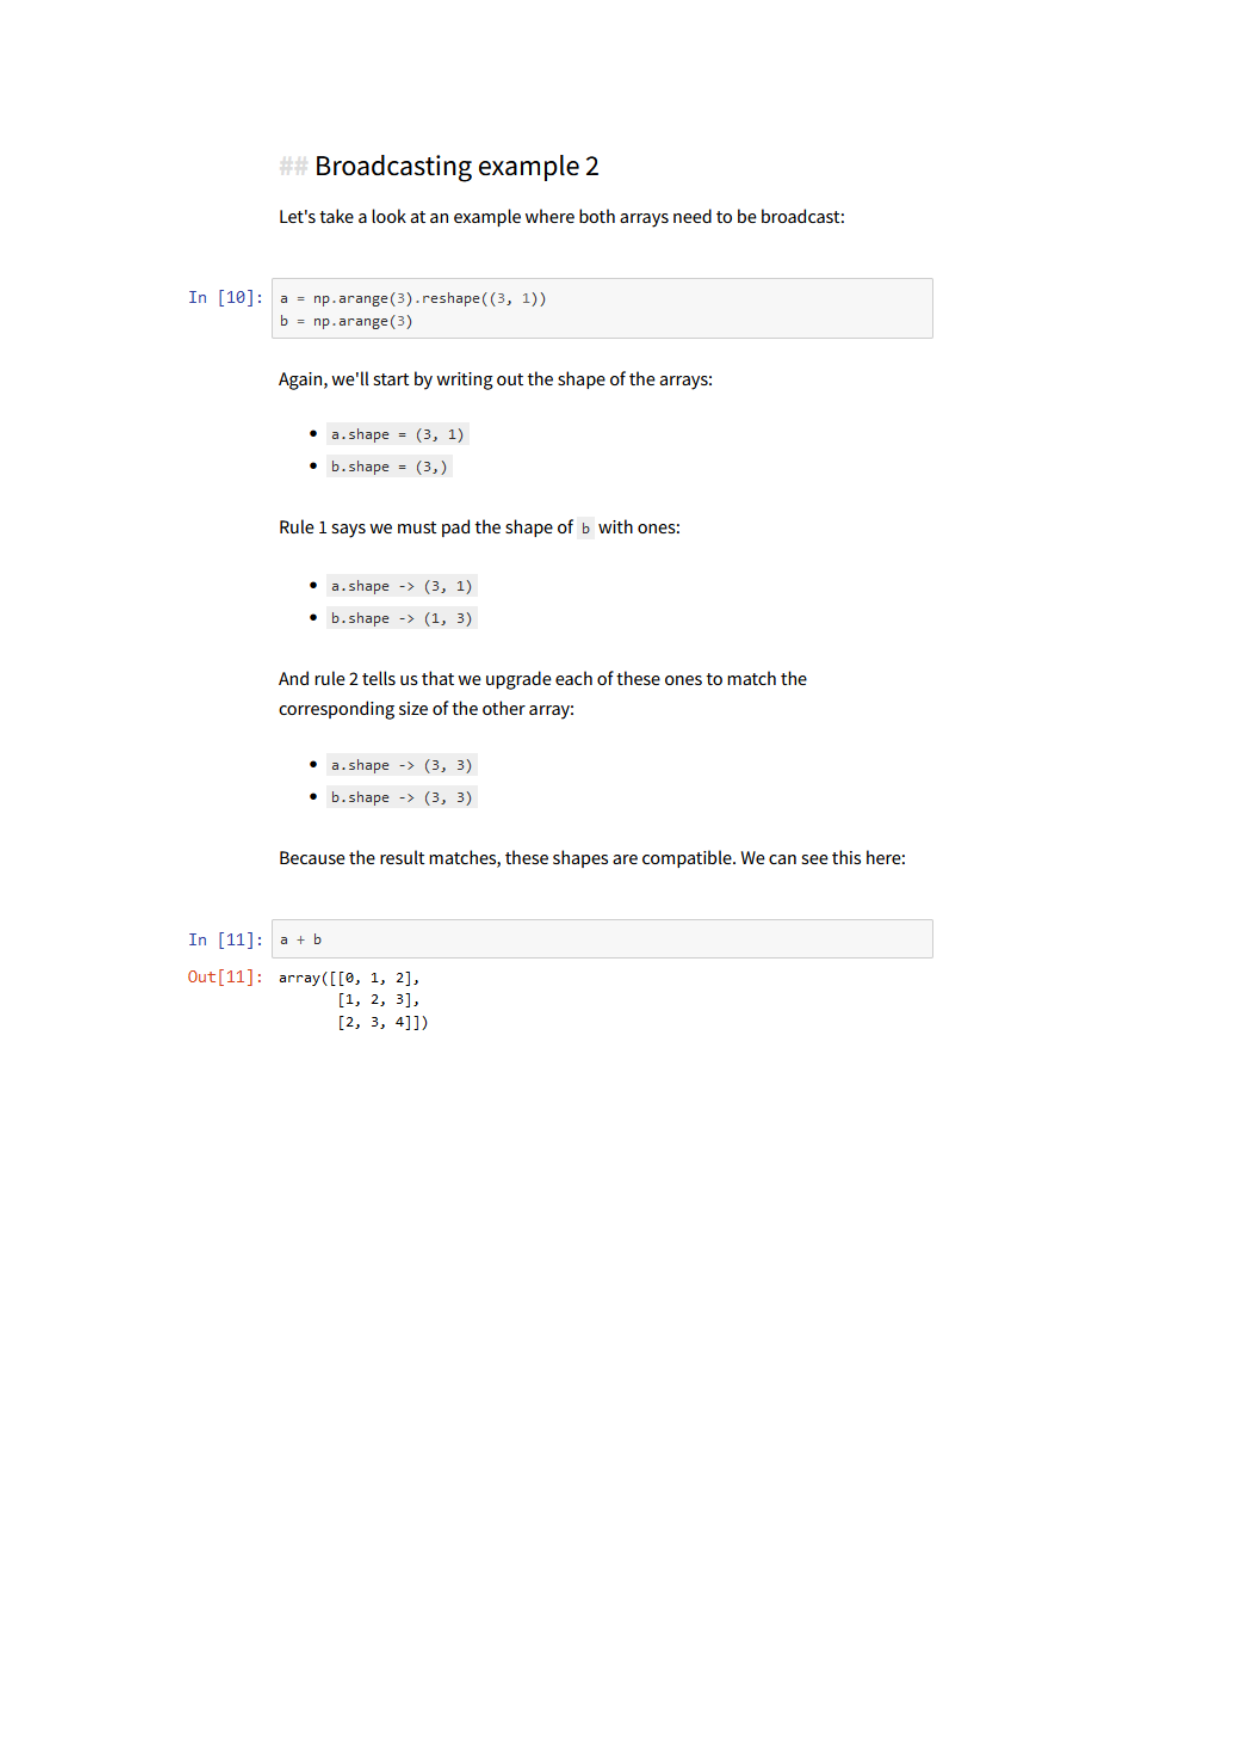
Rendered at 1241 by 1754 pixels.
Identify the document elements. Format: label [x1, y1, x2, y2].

picture [150, 150, 1091, 1041]
